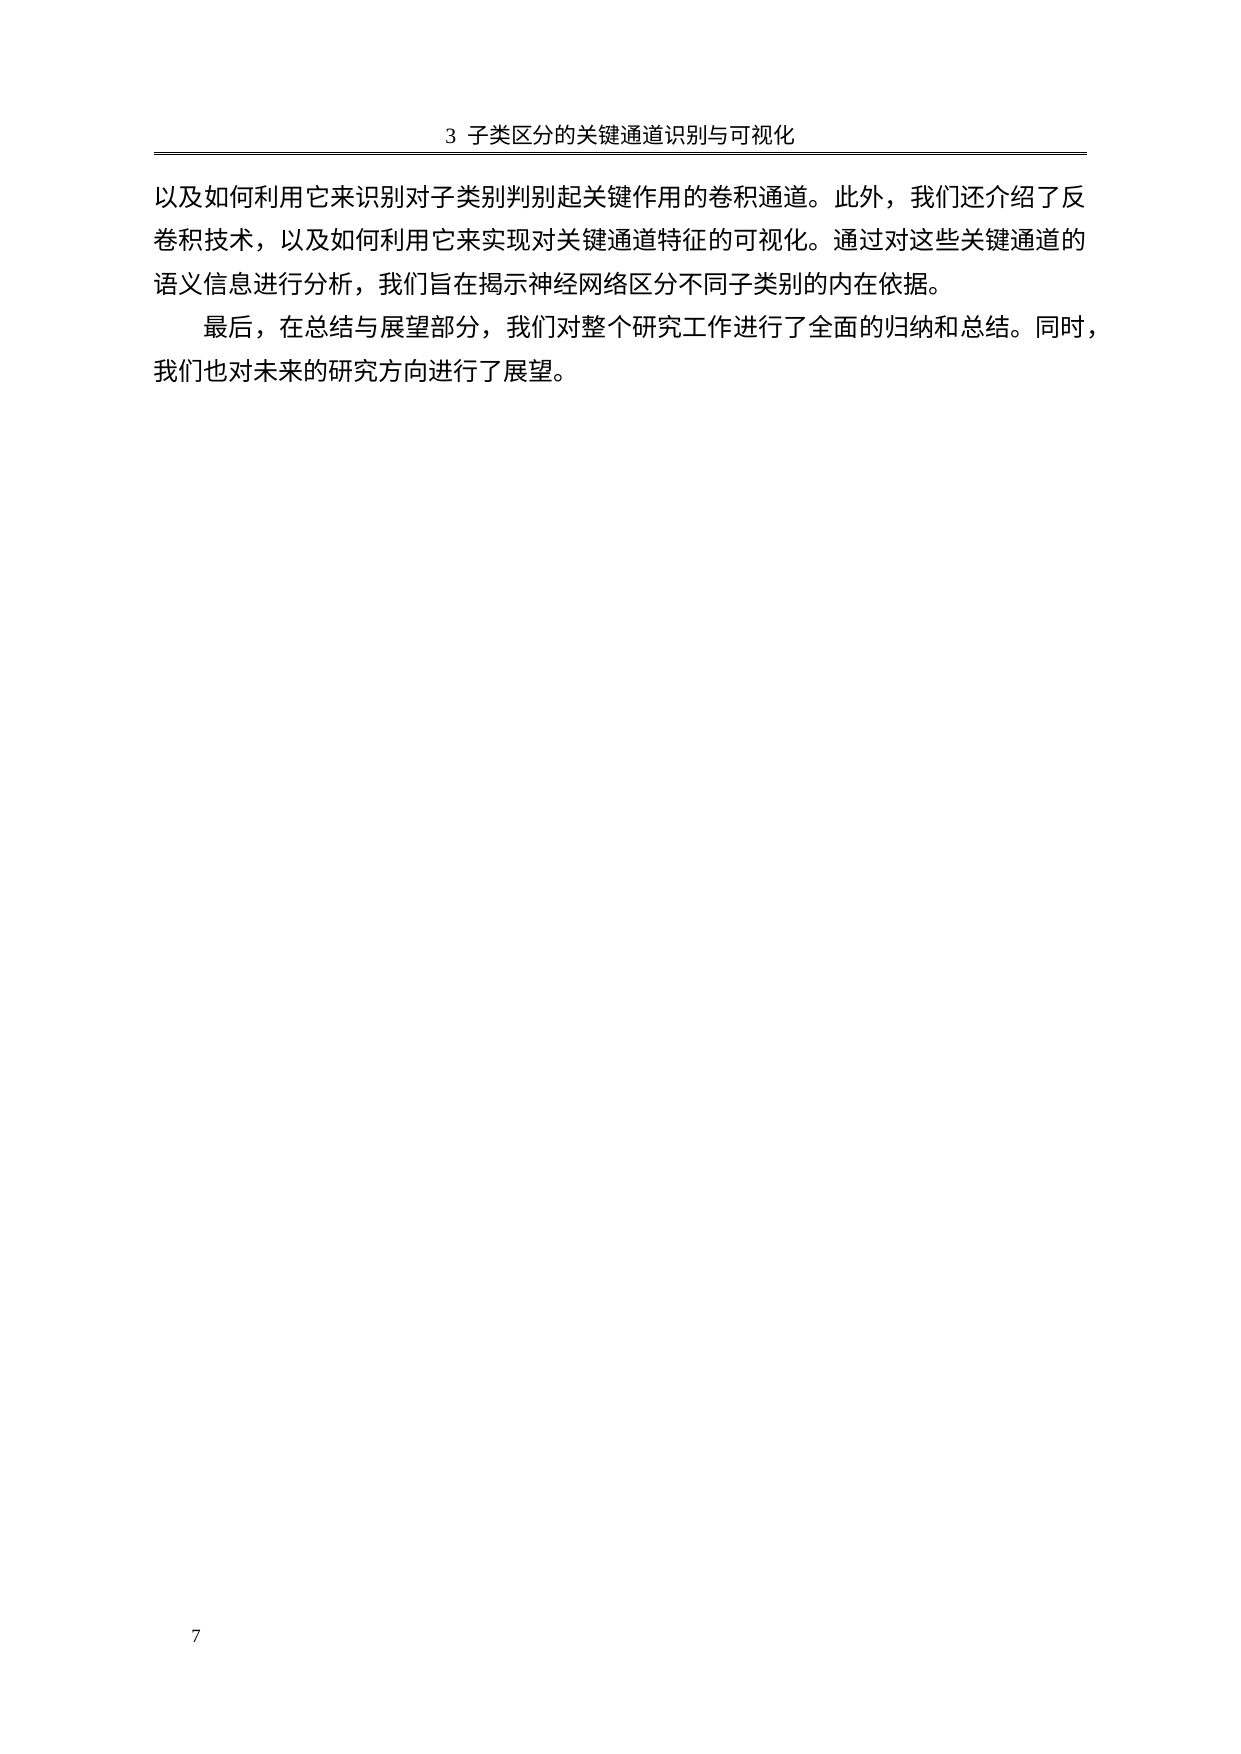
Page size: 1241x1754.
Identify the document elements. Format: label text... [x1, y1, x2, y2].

text 最后，在总结与展望部分，我们对整个研究工作进行了全面的归纳和总结。同时，我们也对未来的研究方向进行了展望。 [153, 307, 1087, 387]
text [153, 177, 1087, 300]
